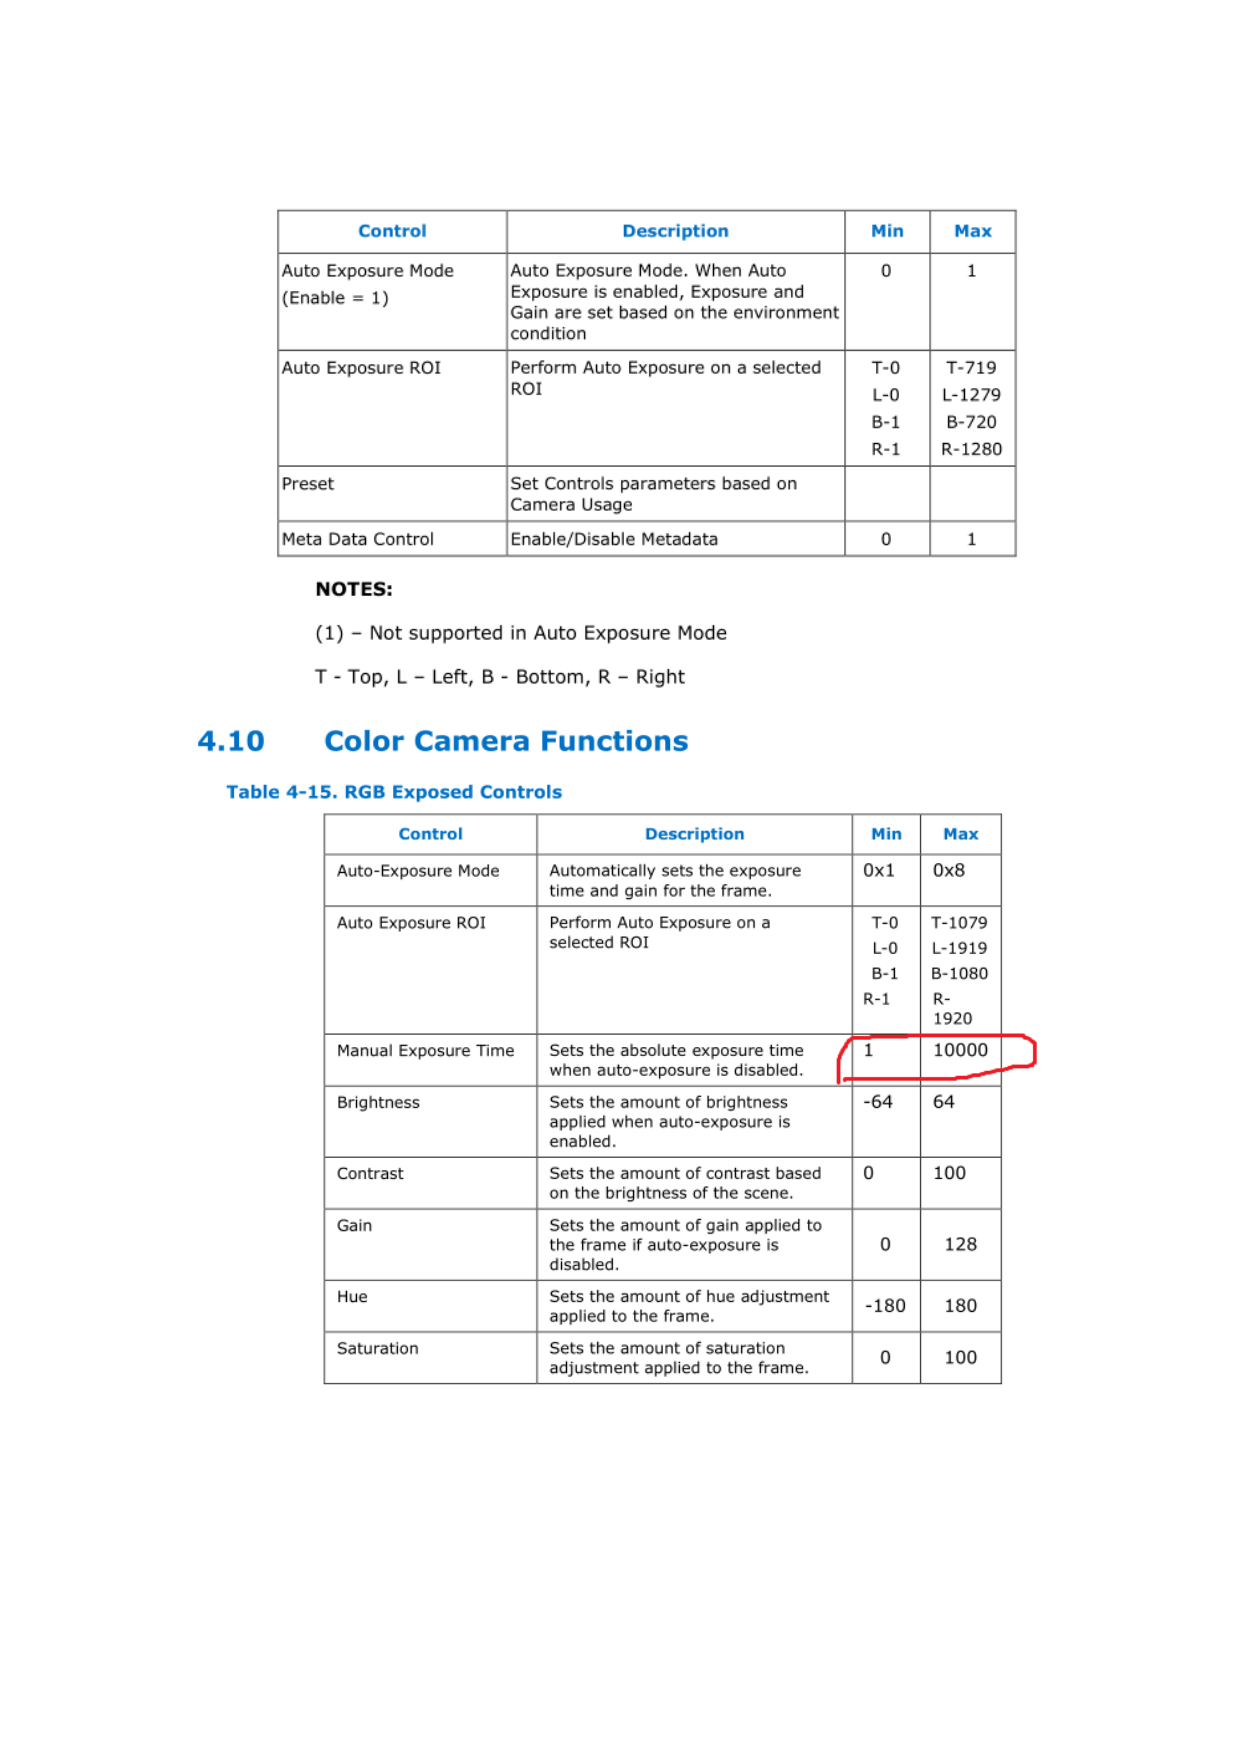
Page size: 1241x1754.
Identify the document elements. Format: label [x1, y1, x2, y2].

picture [187, 162, 1053, 709]
picture [187, 714, 1053, 1403]
